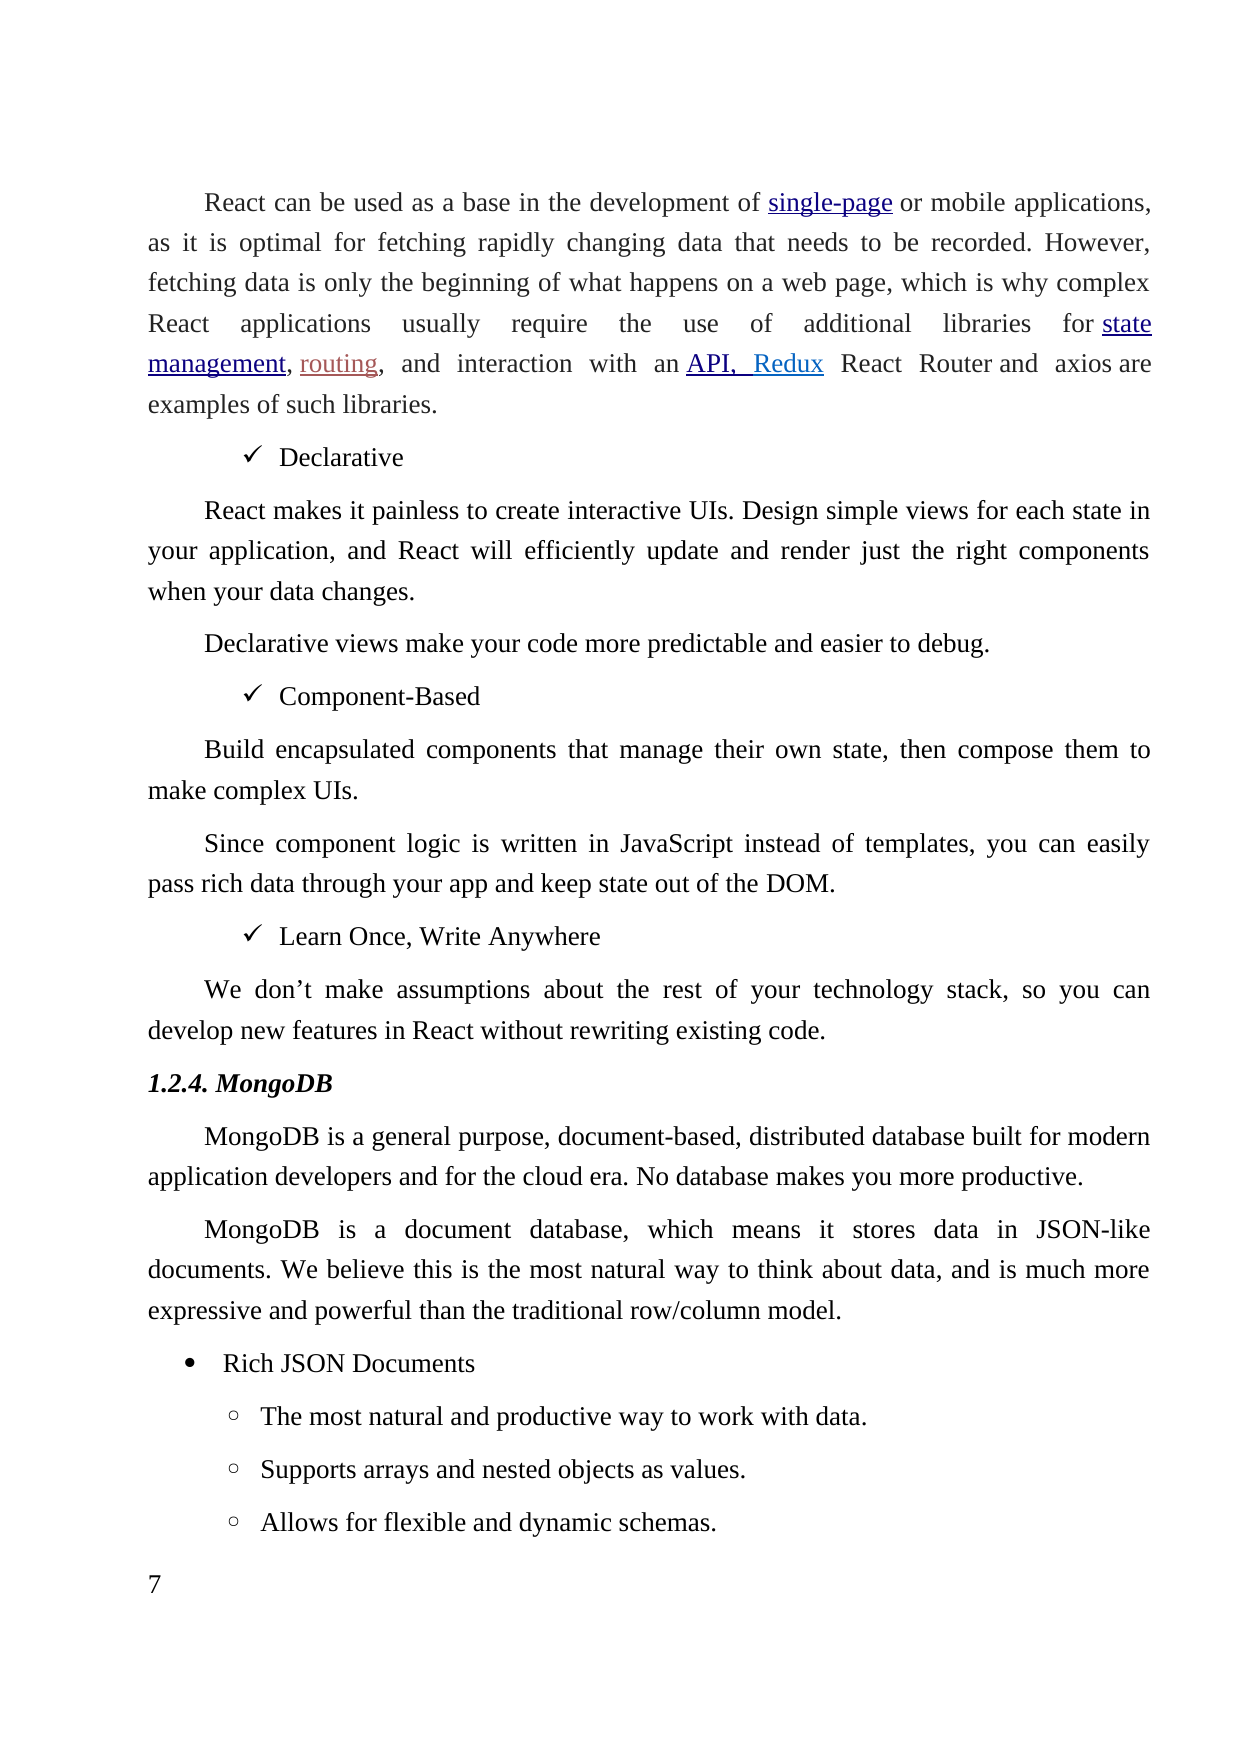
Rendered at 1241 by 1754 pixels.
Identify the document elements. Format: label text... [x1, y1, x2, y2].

text Declarative views make your code more predictable and easier to debug. [148, 627, 1152, 659]
text React makes it painless to create interactive UIs. Design simple views for each state in your application, and React will efficiently update and render just the right components when your data changes. [148, 494, 1152, 606]
list Learn Once, Write Anywhere [241, 920, 1152, 951]
text React can be used as a base in the development of single-page or mobile applications, as it is optimal for fetching rapidly changing data that needs to be recorded. However, fetching data is only the beginning of what happens on a web page, which is why complex React applications usually require the use of additional libraries for state management, routing, and interaction with an API, Redux React Router and axios are examples of such libraries. [148, 186, 1152, 419]
subtitle MongoDB [148, 1067, 1152, 1098]
list Component-Based [241, 680, 1152, 712]
list Supports arrays and nested objects as values. [223, 1453, 1152, 1484]
text MongoDB is a document database, which means it stores data in JSON-like documents. We believe this is the most natural way to think about data, and is much more expressive and powerful than the traditional row/column model. [148, 1213, 1152, 1325]
list The most natural and productive way to work with data. [223, 1400, 1152, 1431]
text We don’t make assumptions about the rest of your technology stack, so you can develop new features in React without rewriting existing code. [148, 973, 1152, 1045]
text MongoDB is a general purpose, document-based, distributed database built for modern application developers and for the cloud era. No database makes you more productive. [148, 1119, 1152, 1191]
list Rich JSON Documents [185, 1347, 1152, 1378]
text Build encapsulated components that manage their own state, then compose them to make complex UIs. [148, 733, 1152, 805]
list Declarative [241, 441, 1152, 472]
list Allows for flexible and dynamic schemas. [223, 1506, 1152, 1537]
text Since component logic is written in JavaScript instead of templates, you can easily pass rich data through your app and keep state out of the DOM. [148, 827, 1152, 898]
